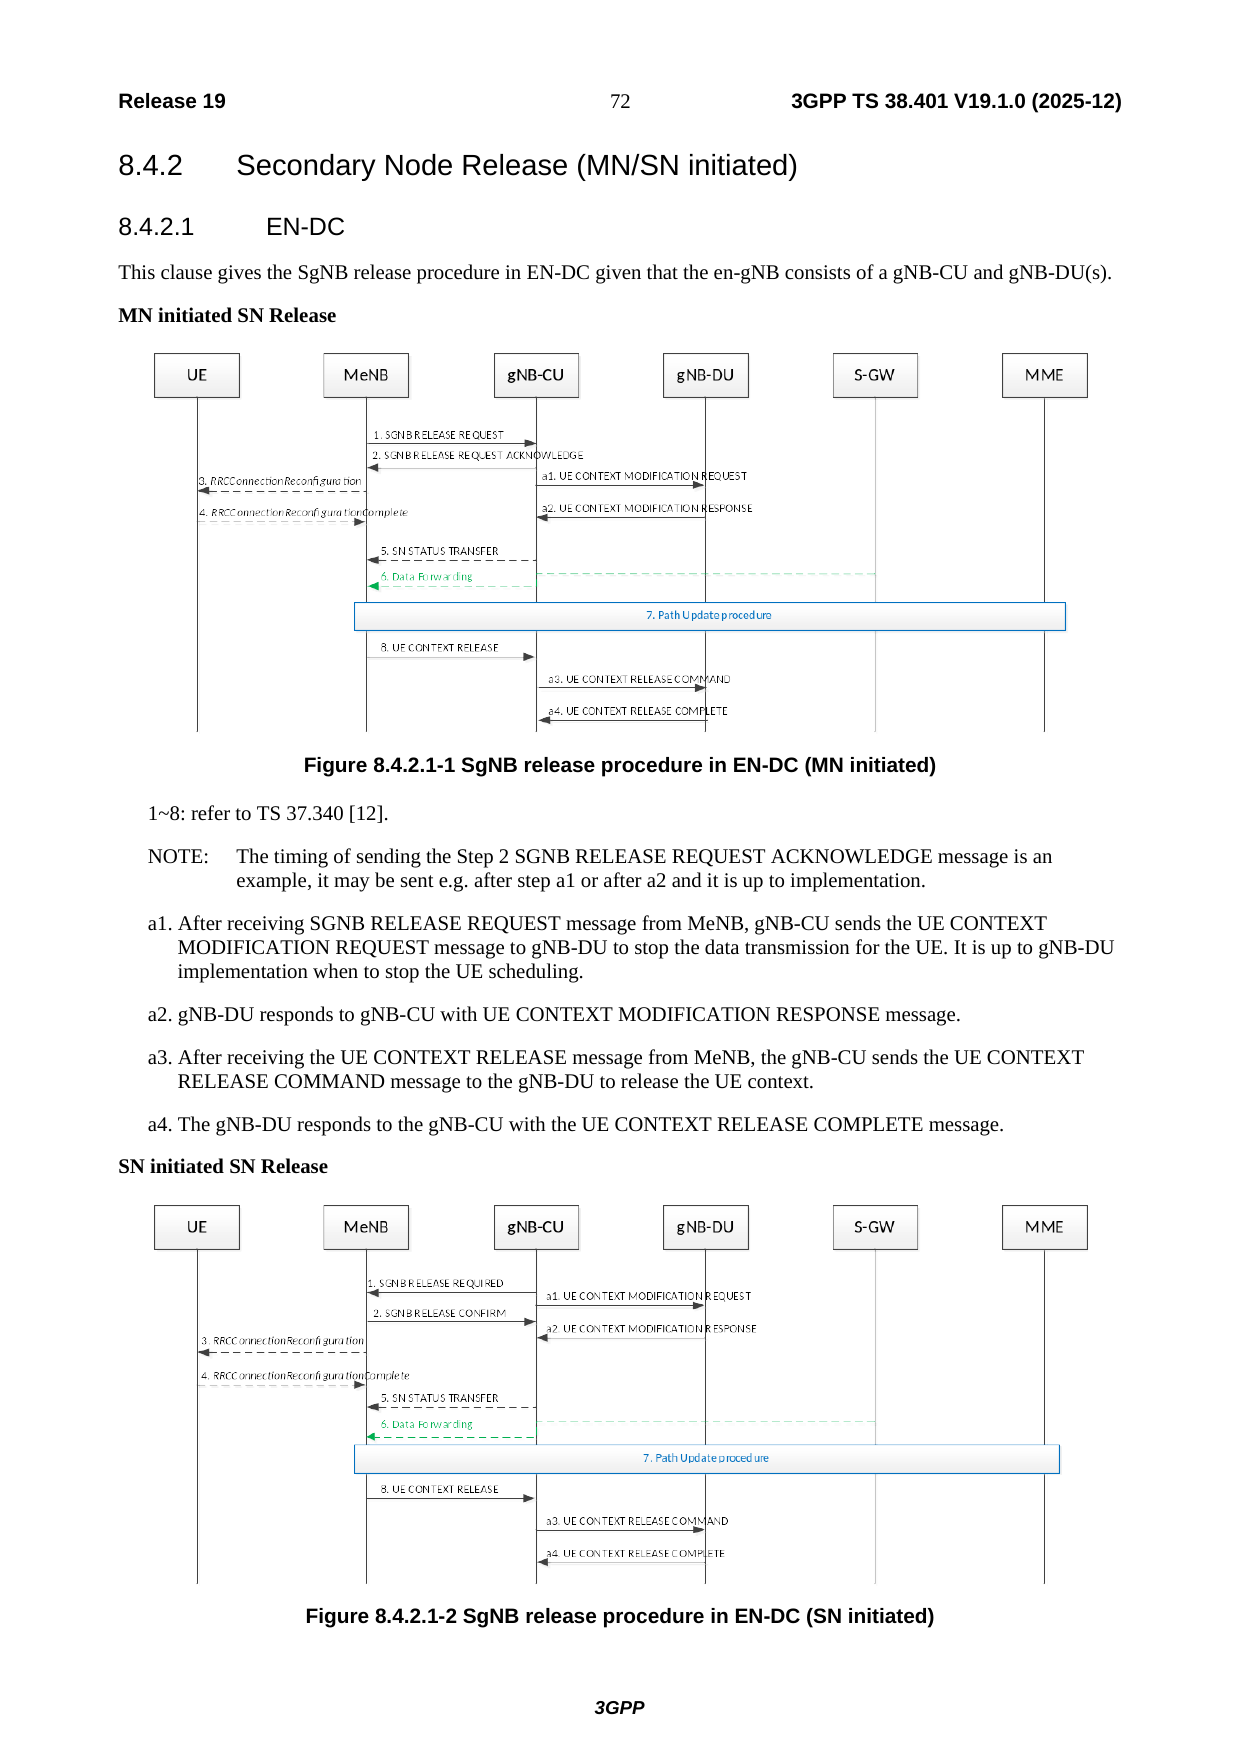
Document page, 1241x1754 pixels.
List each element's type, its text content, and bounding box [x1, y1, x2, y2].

text a3. After receiving the UE CONTEXT RELEASE message from MeNB, the gNB-CU sends the UE CONTEXT RELEASE COMMAND message to the gNB-DU to release the UE context. [148, 1045, 1122, 1093]
text a2. gNB-DU responds to gNB-CU with UE CONTEXT MODIFICATION RESPONSE message. [148, 1002, 1122, 1026]
text 1~8: refer to TS 37.340 [12]. [148, 801, 1122, 825]
text Figure 8.4.2.1-2 SgNB release procedure in EN-DC (SN initiated) [118, 1604, 1122, 1628]
text MN initiated SN Release [118, 303, 1122, 327]
text a1. After receiving SGNB RELEASE REQUEST message from MeNB, gNB-CU sends the UE CONTEXT MODIFICATION REQUEST message to gNB-DU to stop the data transmission for the UE. It is up to gNB-DU implementation when to stop the UE scheduling. [148, 911, 1122, 983]
subtitle 8.4.2.1 EN-DC [118, 212, 1122, 241]
text Figure 8.4.2.1-1 SgNB release procedure in EN-DC (MN initiated) [118, 752, 1122, 776]
text a4. The gNB-DU responds to the gNB-CU with the UE CONTEXT RELEASE COMPLETE message. [148, 1112, 1122, 1136]
text SN initiated SN Release [118, 1154, 1122, 1178]
text This clause gives the SgNB release procedure in EN-DC given that the en-gNB consists of a gNB-CU and gNB-DU(s). [118, 260, 1122, 284]
text NOTE: The timing of sending the Step 2 SGNB RELEASE REQUEST ACKNOWLEDGE message is an example, it may be sent e.g. after step a1 or after a2 and it is up to implementation. [148, 844, 1122, 892]
subtitle 8.4.2 Secondary Node Release (MN/SN initiated) [118, 147, 1122, 181]
